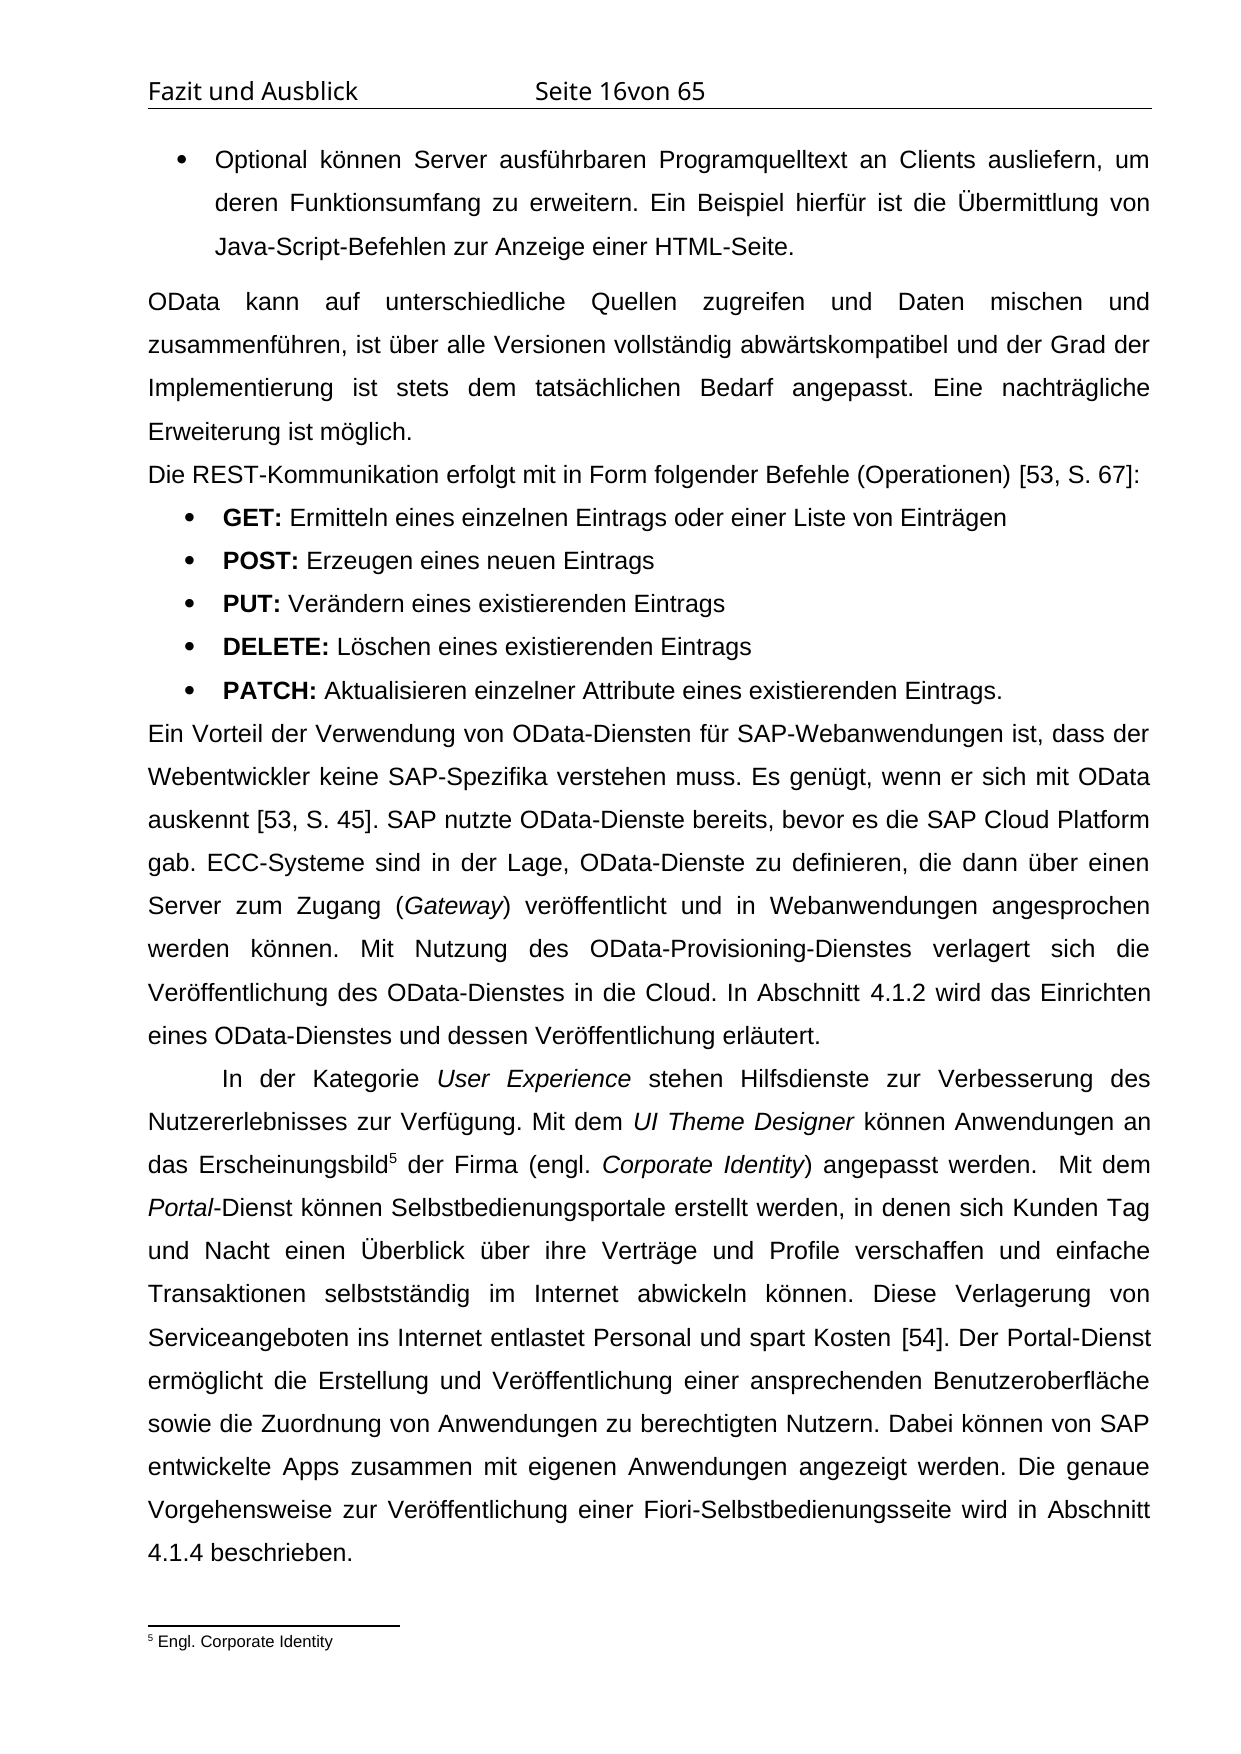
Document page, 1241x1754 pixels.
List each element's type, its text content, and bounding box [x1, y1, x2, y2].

text Ein Vorteil der Verwendung von OData-Diensten für SAP-Webanwendungen ist, dass der Webentwickler keine SAP-Spezifika verstehen muss. Es genügt, wenn er sich mit OData auskennt. SAP nutzte OData-Dienste bereits, bevor es die SAP Cloud Platform gab. ECC-Systeme sind in der Lage, OData-Dienste zu definieren, die dann über einen Server zum Zugang (Gateway) veröffentlicht und in Webanwendungen angesprochen werden können. Mit Nutzung des OData-Provisioning-Dienstes verlagert sich die Veröffentlichung des OData-Dienstes in die Cloud. In Abschnitt 4.1.2 wird das Einrichten eines OData-Dienstes und dessen Veröffentlichung erläutert. [148, 719, 1152, 1049]
text Die REST-Kommunikation erfolgt mit in Form folgender Befehle (Operationen): [148, 459, 1152, 488]
list DELETE: Löschen eines existierenden Eintrags [185, 632, 1152, 661]
list PUT: Verändern eines existierenden Eintrags [185, 589, 1152, 618]
list PATCH: Aktualisieren einzelner Attribute eines existierenden Eintrags. [185, 676, 1152, 704]
list GET: Ermitteln eines einzelnen Eintrags oder einer Liste von Einträgen [185, 503, 1152, 532]
list Optional können Server ausführbaren Programquelltext an Clients ausliefern, um deren Funktionsumfang zu erweitern. Ein Beispiel hierfür ist die Übermittlung von Java-Script-Befehlen zur Anzeige einer HTML-Seite. [177, 145, 1152, 260]
list POST: Erzeugen eines neuen Eintrags [185, 546, 1152, 575]
text OData kann auf unterschiedliche Quellen zugreifen und Daten mischen und zusammenführen, ist über alle Versionen vollständig abwärtskompatibel und der Grad der Implementierung ist stets dem tatsächlichen Bedarf angepasst. Eine nachträgliche Erweiterung ist möglich. [148, 287, 1152, 445]
text In der Kategorie User Experience stehen Hilfsdienste zur Verbesserung des Nutzererlebnisses zur Verfügung. Mit dem UI Theme Designer können Anwendungen an das Erscheinungsbild der Firma (engl. Corporate Identity) angepasst werden. Mit dem Portal-Dienst können Selbstbedienungsportale erstellt werden, in denen sich Kunden Tag und Nacht einen Überblick über ihre Verträge und Profile verschaffen und einfache Transaktionen selbstständig im Internet abwickeln können. Diese Verlagerung von Serviceangeboten ins Internet entlastet Personal und spart Kosten . Der Portal-Dienst ermöglicht die Erstellung und Veröffentlichung einer ansprechenden Benutzeroberfläche sowie die Zuordnung von Anwendungen zu berechtigten Nutzern. Dabei können von SAP entwickelte Apps zusammen mit eigenen Anwendungen angezeigt werden. Die genaue Vorgehensweise zur Veröffentlichung einer Fiori-Selbstbedienungsseite wird in Abschnitt 4.1.4 beschrieben. [148, 1064, 1152, 1567]
